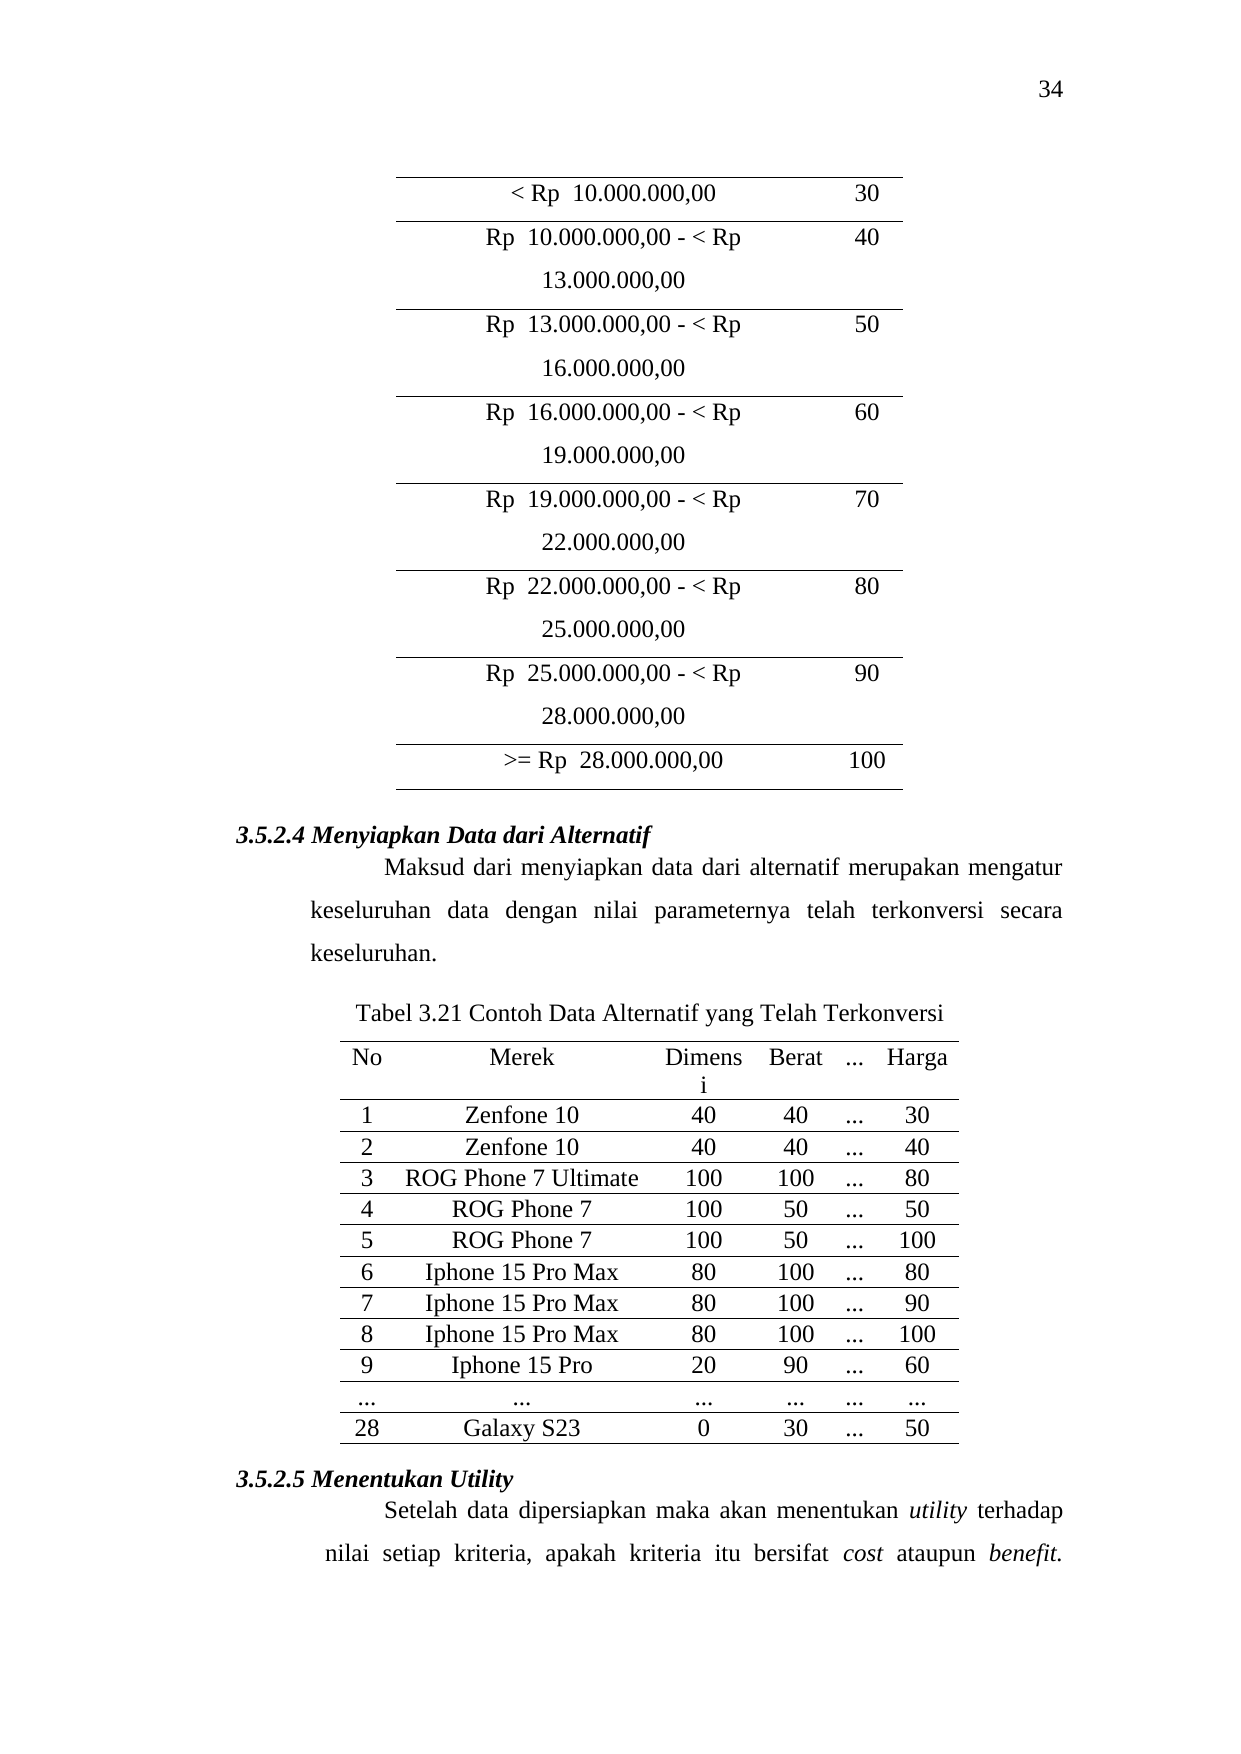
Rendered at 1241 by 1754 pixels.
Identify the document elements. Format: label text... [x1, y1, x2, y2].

table_cell 100 [757, 1257, 834, 1287]
table_cell ... [834, 1350, 875, 1381]
table_cell ... [834, 1225, 875, 1256]
text Maksud dari menyiapkan data dari alternatif merupakan mengatur keseluruhan data dengan nilai parameternya telah terkonversi secara keseluruhan. [310, 852, 1063, 967]
table_cell Rp 13.000.000,00 - < Rp 16.000.000,00 [396, 310, 831, 396]
table_cell 80 [875, 1257, 959, 1287]
table_cell 90 [831, 658, 903, 744]
table_cell Rp 25.000.000,00 - < Rp 28.000.000,00 [396, 658, 831, 744]
table_cell 60 [831, 397, 903, 483]
table_cell 2 [340, 1132, 393, 1162]
table_cell 8 [340, 1319, 393, 1349]
table_cell < Rp 10.000.000,00 [396, 178, 831, 221]
table_cell 100 [757, 1288, 834, 1318]
table_cell ... [834, 1288, 875, 1318]
table_cell 80 [650, 1319, 757, 1349]
table_cell ... [875, 1382, 959, 1412]
table_cell 100 [875, 1319, 959, 1349]
table_cell Zenfone 10 [394, 1100, 650, 1131]
table_cell ... [757, 1382, 834, 1412]
table_cell 80 [875, 1163, 959, 1193]
table_cell 20 [650, 1350, 757, 1381]
table_cell 7 [340, 1288, 393, 1318]
table_cell 6 [340, 1257, 393, 1287]
table_cell 60 [875, 1350, 959, 1381]
table_header Dimensi [650, 1042, 757, 1099]
table_cell Rp 10.000.000,00 - < Rp 13.000.000,00 [396, 222, 831, 308]
table_cell Iphone 15 Pro Max [394, 1319, 650, 1349]
table_cell ROG Phone 7 Ultimate [394, 1163, 650, 1193]
table_cell Rp 22.000.000,00 - < Rp 25.000.000,00 [396, 571, 831, 657]
table_cell 100 [875, 1225, 959, 1256]
table_cell 1 [340, 1100, 393, 1131]
table_cell 40 [650, 1132, 757, 1162]
table_cell ... [834, 1194, 875, 1224]
table_cell Iphone 15 Pro [394, 1350, 650, 1381]
table_cell >= Rp 28.000.000,00 [396, 745, 831, 788]
table_cell 80 [831, 571, 903, 657]
table_header Harga [875, 1042, 959, 1099]
table_cell 40 [831, 222, 903, 308]
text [325, 1495, 1063, 1567]
table_cell 50 [875, 1194, 959, 1224]
table_cell Galaxy S23 [394, 1413, 650, 1443]
table_cell Rp 16.000.000,00 - < Rp 19.000.000,00 [396, 397, 831, 483]
table_cell ... [834, 1382, 875, 1412]
table_cell 9 [340, 1350, 393, 1381]
table_cell ... [834, 1132, 875, 1162]
table_cell Iphone 15 Pro Max [394, 1257, 650, 1287]
table_cell ... [834, 1257, 875, 1287]
table_cell ... [834, 1319, 875, 1349]
table_cell 40 [757, 1100, 834, 1131]
table_cell 40 [650, 1100, 757, 1131]
table_cell ... [650, 1382, 757, 1412]
table_cell 50 [757, 1194, 834, 1224]
table_cell 100 [650, 1163, 757, 1193]
table_cell ... [394, 1382, 650, 1412]
table_cell 5 [340, 1225, 393, 1256]
table_cell 100 [650, 1225, 757, 1256]
table_cell 28 [340, 1413, 393, 1443]
table_cell 30 [875, 1100, 959, 1131]
table_cell ... [834, 1413, 875, 1443]
table_cell ROG Phone 7 [394, 1194, 650, 1224]
table_cell 100 [757, 1163, 834, 1193]
table_cell Zenfone 10 [394, 1132, 650, 1162]
table_cell 4 [340, 1194, 393, 1224]
table_cell Rp 19.000.000,00 - < Rp 22.000.000,00 [396, 484, 831, 570]
table_cell 40 [757, 1132, 834, 1162]
subtitle Menyiapkan Data dari Alternatif [236, 821, 1063, 849]
table_cell 90 [875, 1288, 959, 1318]
table_cell 50 [875, 1413, 959, 1443]
table_cell 100 [757, 1319, 834, 1349]
table_cell 50 [831, 310, 903, 396]
table_cell 80 [650, 1257, 757, 1287]
table_header Merek [394, 1042, 650, 1099]
table_cell Iphone 15 Pro Max [394, 1288, 650, 1318]
table_cell 80 [650, 1288, 757, 1318]
table_header No [340, 1042, 393, 1099]
table_cell 50 [757, 1225, 834, 1256]
table_cell ... [340, 1382, 393, 1412]
table_cell 100 [831, 745, 903, 788]
table_cell ... [834, 1163, 875, 1193]
table_cell 30 [757, 1413, 834, 1443]
table_cell 3 [340, 1163, 393, 1193]
table_cell ROG Phone 7 [394, 1225, 650, 1256]
table_cell ... [834, 1100, 875, 1131]
table_cell 90 [757, 1350, 834, 1381]
table_cell 70 [831, 484, 903, 570]
subtitle Menentukan Utility [236, 1464, 1063, 1493]
table_header Berat [757, 1042, 834, 1099]
table_cell 100 [650, 1194, 757, 1224]
table_cell 0 [650, 1413, 757, 1443]
table_cell 40 [875, 1132, 959, 1162]
table_header ... [834, 1042, 875, 1099]
text Tabel 3.21 Contoh Data Alternatif yang Telah Terkonversi [236, 998, 1063, 1026]
table_cell 30 [831, 178, 903, 221]
